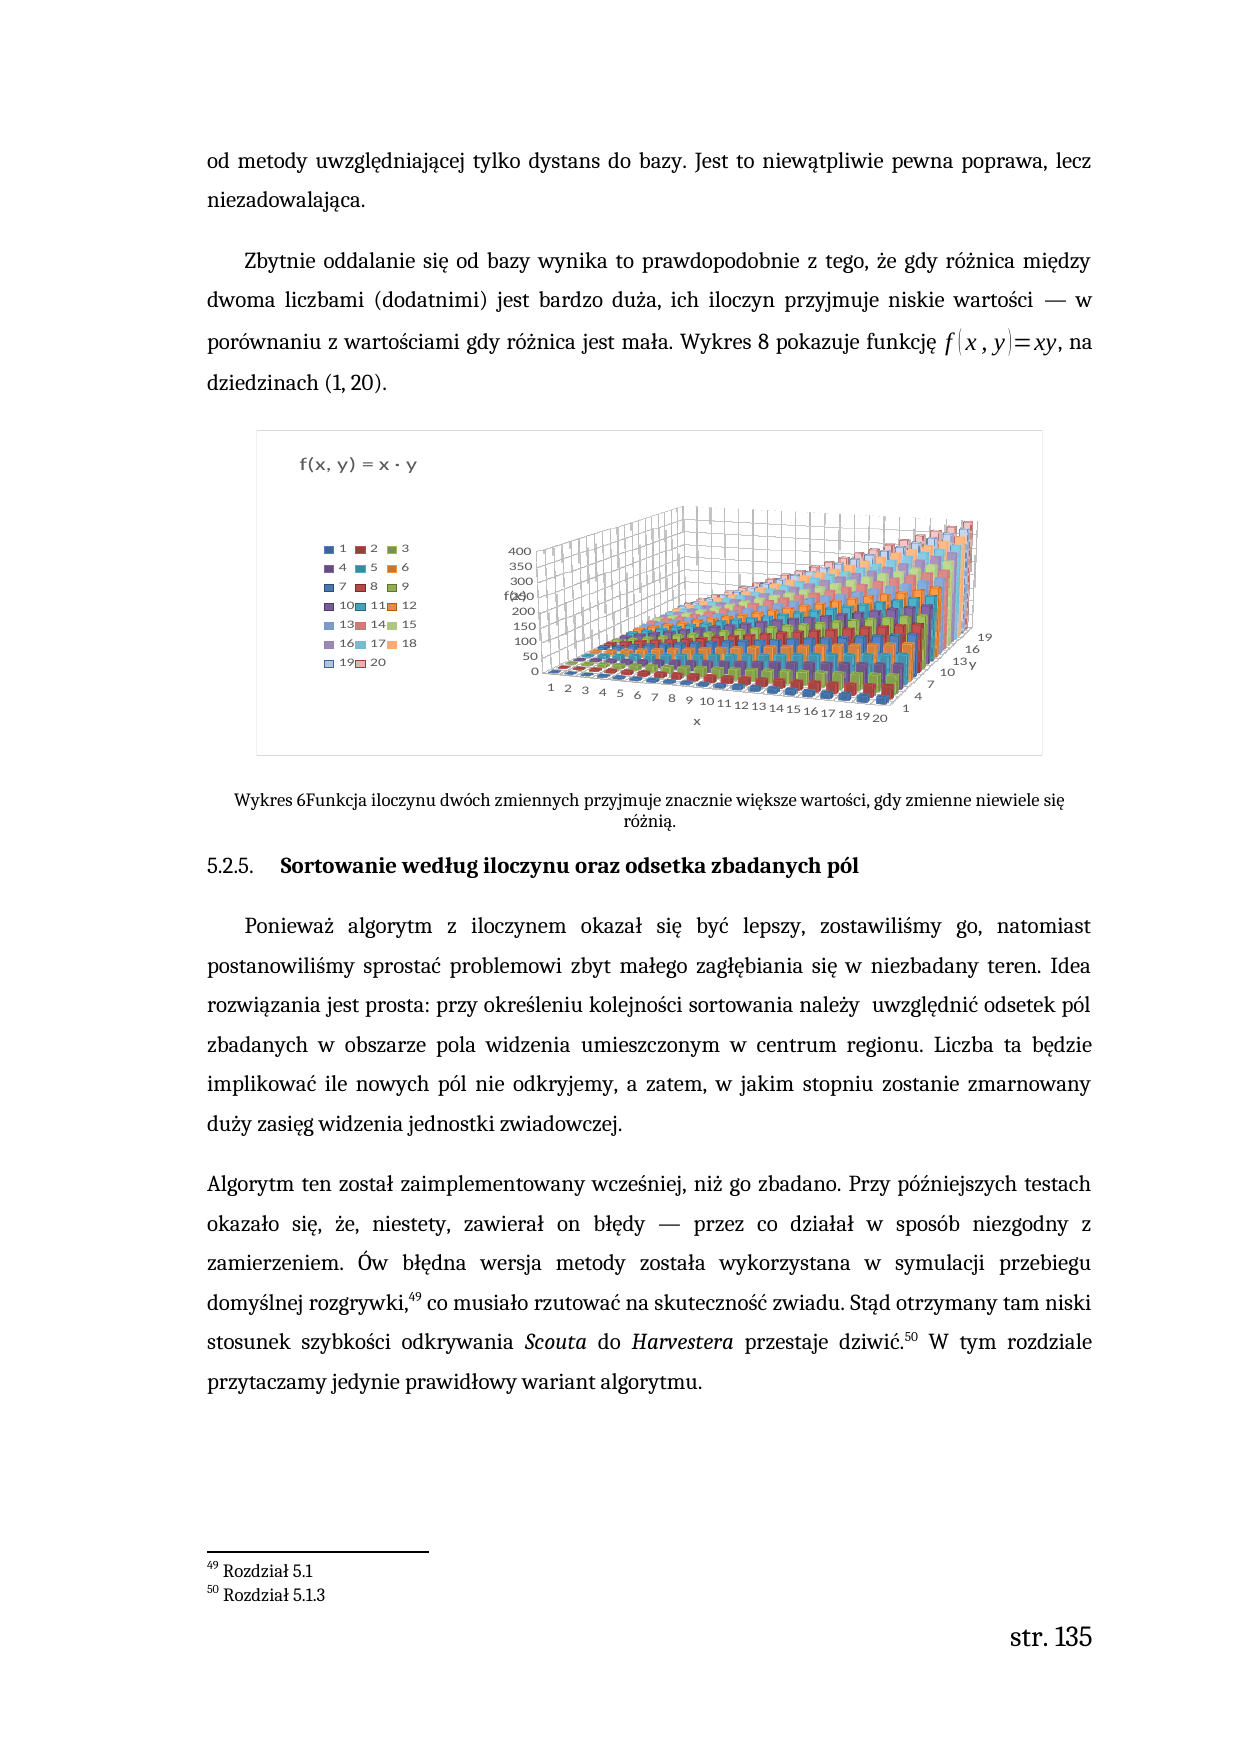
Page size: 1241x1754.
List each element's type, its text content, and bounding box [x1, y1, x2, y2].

text Zbytnie oddalanie się od bazy wynika to prawdopodobnie z tego, że gdy różnica między dwoma liczbami (dodatnimi) jest bardzo duża, ich iloczyn przyjmuje niskie wartości — w porównaniu z wartościami gdy różnica jest mała. Wykres 8 pokazuje funkcję , na dziedzinach (1, 20). [207, 247, 1092, 397]
text Ponieważ algorytm z iloczynem okazał się być lepszy, zostawiliśmy go, natomiast postanowiliśmy sprostać problemowi zbyt małego zagłębiania się w niezbadany teren. Idea rozwiązania jest prosta: przy określeniu kolejności sortowania należy uwzględnić odsetek pól zbadanych w obszarze pola widzenia umieszczonym w centrum regionu. Liczba ta będzie implikować ile nowych pól nie odkryjemy, a zatem, w jakim stopniu zostanie zmarnowany duży zasięg widzenia jednostki zwiadowczej. [207, 913, 1092, 1137]
text Wykres 6Funkcja iloczynu dwóch zmiennych przyjmuje znacznie większe wartości, gdy zmienne niewiele się różnią. [207, 789, 1092, 832]
text Algorytm ten został zaimplementowany wcześniej, niż go zbadano. Przy późniejszych testach okazało się, że, niestety, zawierał on błędy — przez co działał w sposób niezgodny z zamierzeniem. Ów błędna wersja metody została wykorzystana w symulacji przebiegu domyślnej rozgrywki, co musiało rzutować na skuteczność zwiadu. Stąd otrzymany tam niski stosunek szybkości odkrywania Scouta do Harvestera przestaje dziwić. W tym rozdziale przytaczamy jedynie prawidłowy wariant algorytmu. [207, 1171, 1092, 1395]
subtitle Sortowanie według iloczynu oraz odsetka zbadanych pól [207, 853, 1092, 879]
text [207, 148, 1092, 213]
